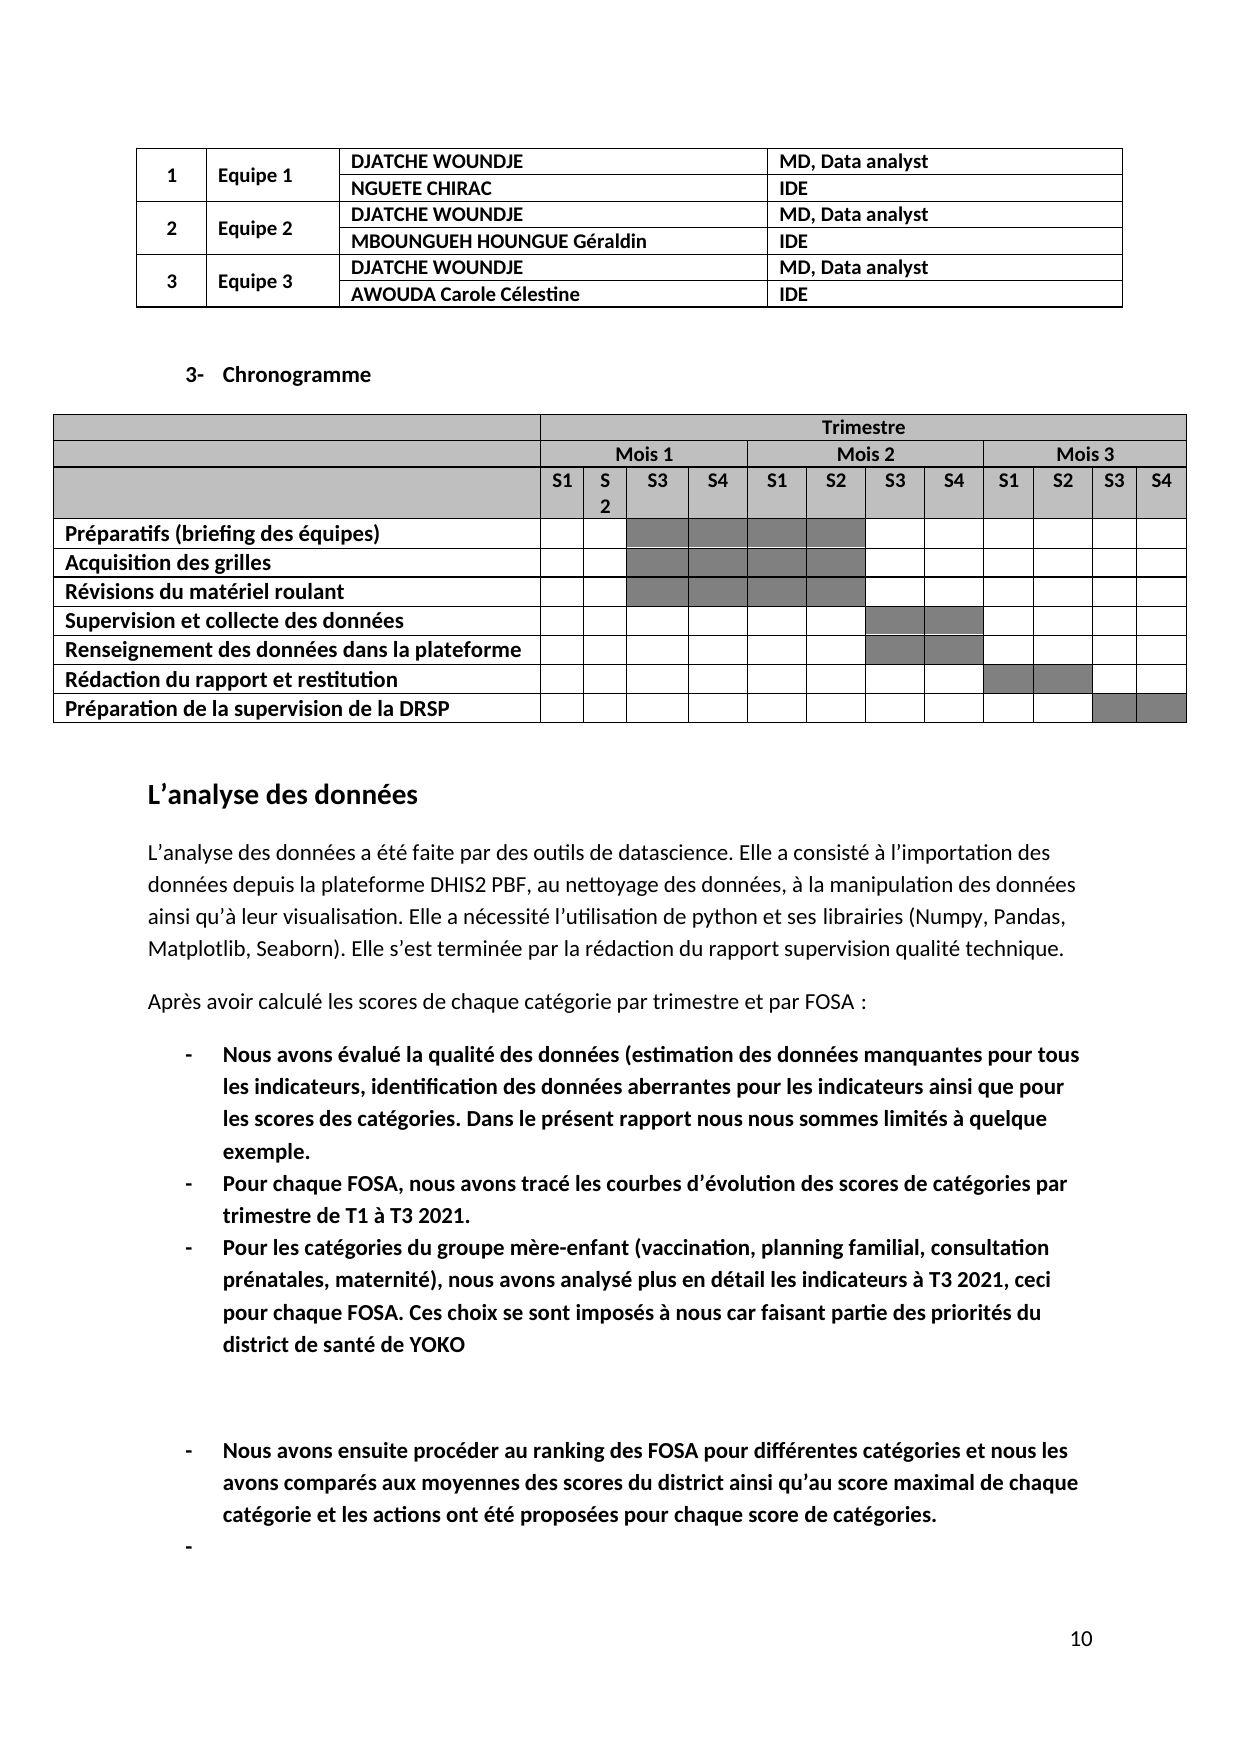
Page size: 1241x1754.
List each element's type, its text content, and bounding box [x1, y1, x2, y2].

table_cell [541, 519, 583, 547]
table_cell [541, 694, 583, 722]
table_cell [689, 578, 747, 606]
table_cell [1093, 519, 1136, 547]
table_cell Equipe 1 [207, 149, 339, 201]
table_cell [807, 665, 865, 693]
table_cell [1137, 607, 1186, 634]
table_cell [584, 519, 626, 547]
table_cell 3 [137, 255, 206, 306]
table_cell [984, 578, 1033, 606]
table_cell [689, 519, 747, 547]
table_cell [627, 549, 688, 576]
list Nous avons ensuite procéder au ranking des FOSA pour différentes catégories et nous les avons comparés aux moyennes des scores du district ainsi qu’au score maximal de chaque catégorie et les actions ont été proposées pour chaque score de catégories. [185, 1436, 1092, 1528]
table_cell [689, 607, 747, 634]
table_cell Equipe 3 [207, 255, 339, 306]
table_cell [807, 607, 865, 634]
table_cell [748, 636, 806, 664]
table_cell DJATCHE WOUNDJE [340, 202, 767, 227]
table_cell [541, 636, 583, 664]
table_cell [748, 694, 806, 722]
table_cell 1 [137, 149, 206, 201]
table_cell MD, Data analyst [768, 202, 1122, 227]
table_cell [541, 549, 583, 576]
table_cell MBOUNGUEH HOUNGUE Géraldin [340, 228, 767, 253]
list Pour les catégories du groupe mère-enfant (vaccination, planning familial, consultation prénatales, maternité), nous avons analysé plus en détail les indicateurs à T3 2021, ceci pour chaque FOSA. Ces choix se sont imposés à nous car faisant partie des priorités du district de santé de YOKO [185, 1233, 1092, 1358]
table_cell Renseignement des données dans la plateforme [54, 636, 540, 664]
table_cell Mois 1 [541, 441, 747, 466]
table_cell Révisions du matériel roulant [54, 578, 540, 606]
table_cell [689, 694, 747, 722]
table_cell S1 [984, 468, 1033, 518]
table_cell [866, 578, 924, 606]
table_cell [1137, 549, 1186, 576]
table_cell [1137, 578, 1186, 606]
table_cell [984, 694, 1033, 722]
table_cell [584, 607, 626, 634]
table_cell 2 [137, 202, 206, 253]
table_cell MD, Data analyst [768, 255, 1122, 280]
table_cell [807, 549, 865, 576]
table_cell [925, 607, 983, 634]
table_cell [584, 578, 626, 606]
table_cell [627, 607, 688, 634]
table_cell [1034, 636, 1092, 664]
table_cell Préparation de la supervision de la DRSP [54, 694, 540, 722]
table_cell [1034, 665, 1092, 693]
table_cell [925, 665, 983, 693]
table_cell S3 [866, 468, 924, 518]
table_cell [627, 694, 688, 722]
table_cell [584, 694, 626, 722]
table_cell [1093, 636, 1136, 664]
table_cell DJATCHE WOUNDJE [340, 255, 767, 280]
table_cell [689, 636, 747, 664]
table_cell [689, 665, 747, 693]
table_cell [925, 694, 983, 722]
table_cell [925, 549, 983, 576]
table_cell IDE [768, 228, 1122, 253]
table_cell [1093, 549, 1136, 576]
table_header [54, 415, 540, 440]
table_cell [627, 636, 688, 664]
table_cell [1034, 607, 1092, 634]
table_cell Rédaction du rapport et restitution [54, 665, 540, 693]
table_cell [54, 441, 540, 466]
table_cell Equipe 2 [207, 202, 339, 253]
table_cell [984, 636, 1033, 664]
table_cell Mois 2 [748, 441, 983, 466]
table_cell [807, 578, 865, 606]
table_cell [1093, 694, 1136, 722]
table_cell [584, 636, 626, 664]
table_cell [925, 519, 983, 547]
table_cell Préparatifs (briefing des équipes) [54, 519, 540, 547]
text Après avoir calculé les scores de chaque catégorie par trimestre et par FOSA : [148, 987, 1092, 1015]
table_cell [866, 665, 924, 693]
table_cell [584, 665, 626, 693]
table_cell S4 [689, 468, 747, 518]
table_cell [925, 578, 983, 606]
table_cell [984, 519, 1033, 547]
table_cell IDE [768, 281, 1122, 306]
table_cell S3 [1093, 468, 1136, 518]
table_cell S1 [748, 468, 806, 518]
list Chronogramme [185, 361, 1092, 388]
text L’analyse des données a été faite par des outils de datascience. Elle a consisté à l’importation des données depuis la plateforme DHIS2 PBF, au nettoyage des données, à la manipulation des données ainsi qu’à leur visualisation. Elle a nécessité l’utilisation de python et ses librairies (Numpy, Pandas, Matplotlib, Seaborn). Elle s’est terminée par la rédaction du rapport supervision qualité technique. [148, 838, 1092, 962]
table_cell [584, 549, 626, 576]
table_cell MD, Data analyst [768, 149, 1122, 174]
table_cell [541, 665, 583, 693]
table_cell [748, 578, 806, 606]
table_cell S2 [1034, 468, 1092, 518]
table_cell S4 [1137, 468, 1186, 518]
table_cell [1137, 636, 1186, 664]
table_cell [627, 519, 688, 547]
table_cell Supervision et collecte des données [54, 607, 540, 634]
list Nous avons évalué la qualité des données (estimation des données manquantes pour tous les indicateurs, identification des données aberrantes pour les indicateurs ainsi que pour les scores des catégories. Dans le présent rapport nous nous sommes limités à quelque exemple. [185, 1040, 1092, 1165]
table_cell [1034, 694, 1092, 722]
table_cell [54, 468, 540, 518]
table_cell [748, 665, 806, 693]
table_cell [748, 549, 806, 576]
table_cell [1137, 665, 1186, 693]
table_cell IDE [768, 175, 1122, 201]
table_cell [984, 549, 1033, 576]
table_cell [866, 607, 924, 634]
table_cell [1034, 578, 1092, 606]
table_cell [627, 578, 688, 606]
table_cell [866, 549, 924, 576]
table_cell NGUETE CHIRAC [340, 175, 767, 201]
table_cell DJATCHE WOUNDJE [340, 149, 767, 174]
table_header Trimestre [541, 415, 1186, 440]
table_cell [689, 549, 747, 576]
table_cell [984, 607, 1033, 634]
table_cell [866, 636, 924, 664]
table_cell Acquisition des grilles [54, 549, 540, 576]
table_cell [1137, 519, 1186, 547]
table_cell [1034, 549, 1092, 576]
table_cell [748, 519, 806, 547]
table_cell S2 [807, 468, 865, 518]
table_cell [541, 578, 583, 606]
table_cell [1093, 665, 1136, 693]
table_cell [541, 607, 583, 634]
list Pour chaque FOSA, nous avons tracé les courbes d’évolution des scores de catégories par trimestre de T1 à T3 2021. [185, 1169, 1092, 1229]
table_cell [1034, 519, 1092, 547]
table_cell [984, 665, 1033, 693]
table_cell S2 [584, 468, 626, 518]
table_cell S3 [627, 468, 688, 518]
table_cell [1093, 578, 1136, 606]
table_cell [807, 694, 865, 722]
table_cell [866, 519, 924, 547]
table_cell AWOUDA Carole Célestine [340, 281, 767, 306]
text L’analyse des données [148, 776, 1092, 811]
table_cell [925, 636, 983, 664]
table_cell S4 [925, 468, 983, 518]
table_cell [866, 694, 924, 722]
table_cell [1093, 607, 1136, 634]
table_cell [748, 607, 806, 634]
table_cell [807, 636, 865, 664]
table_cell [627, 665, 688, 693]
table_cell [807, 519, 865, 547]
table_cell S1 [541, 468, 583, 518]
table_cell Mois 3 [984, 441, 1186, 466]
table_cell [1137, 694, 1186, 722]
